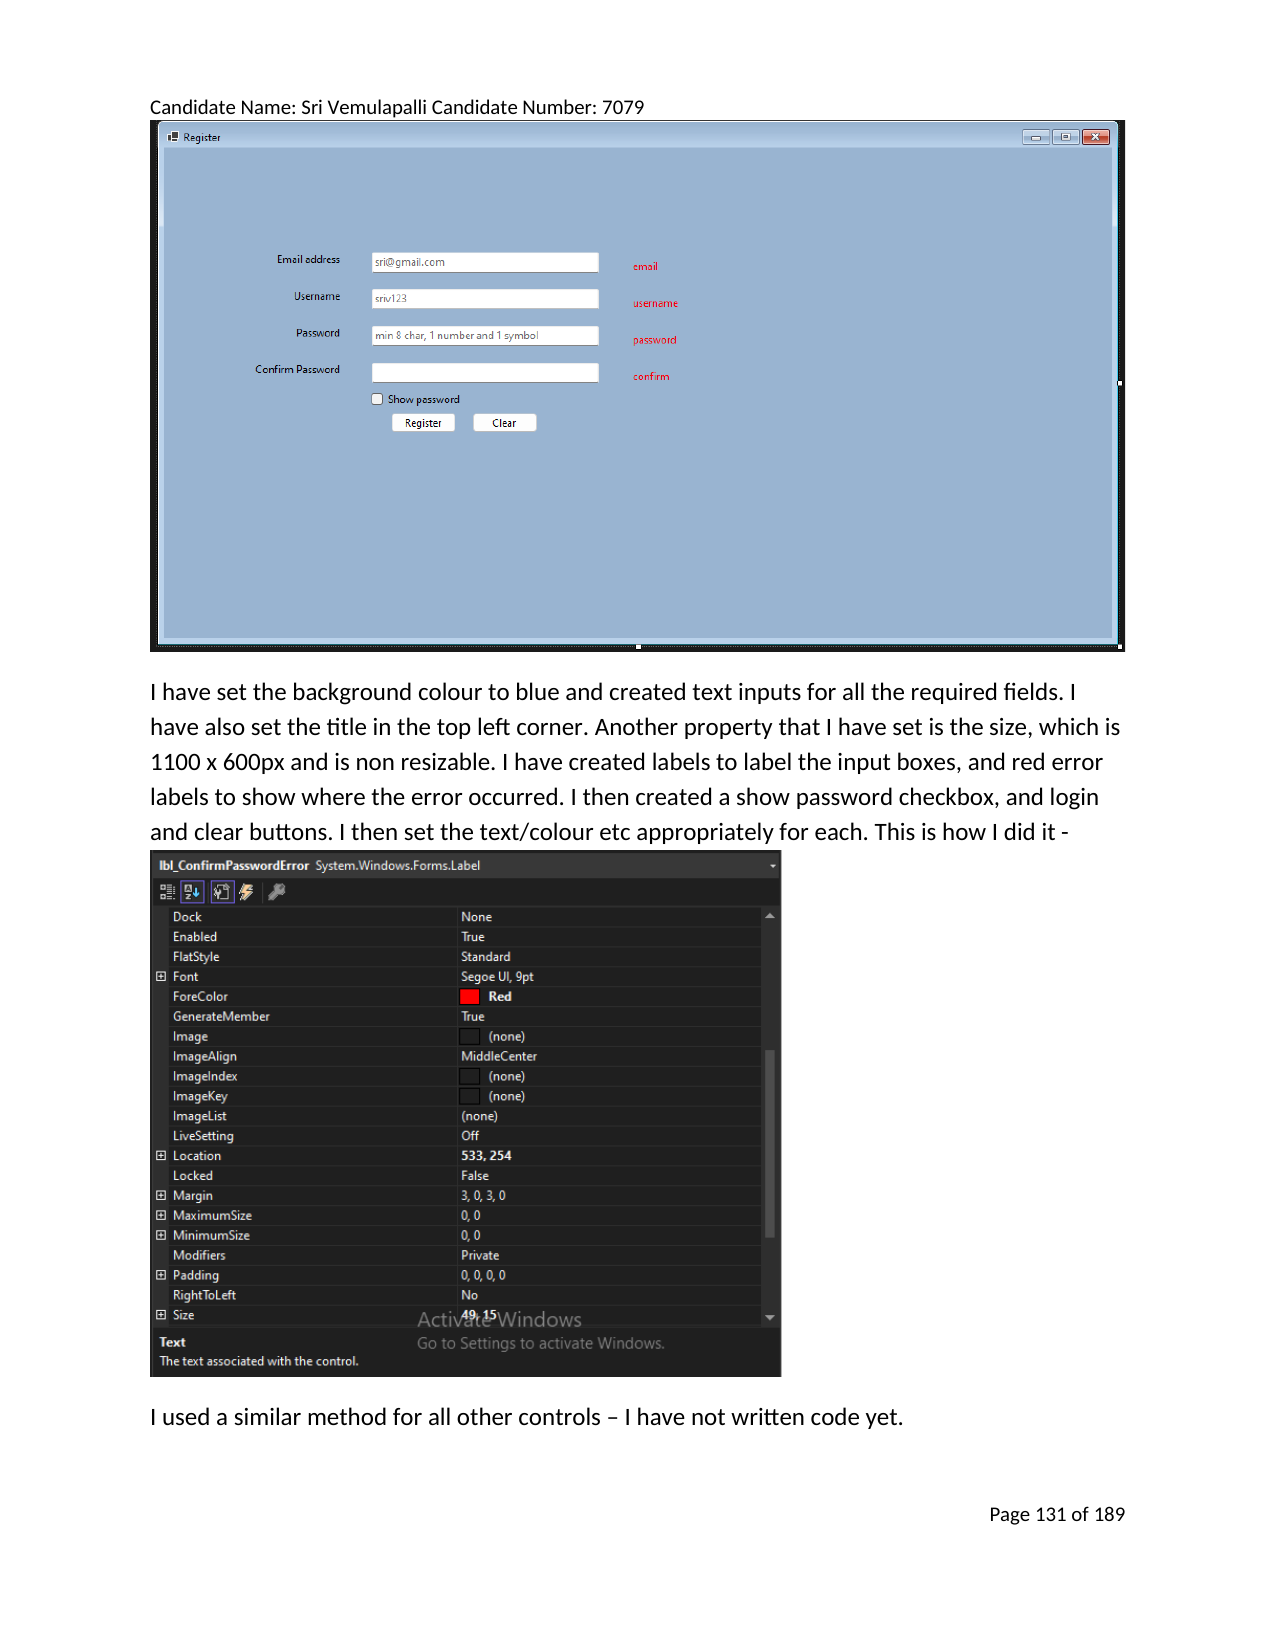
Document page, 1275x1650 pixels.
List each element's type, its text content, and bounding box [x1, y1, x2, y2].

picture [150, 120, 1125, 652]
picture [150, 850, 782, 1377]
text I used a similar method for all other controls – I have not written code yet. [150, 1402, 1125, 1432]
